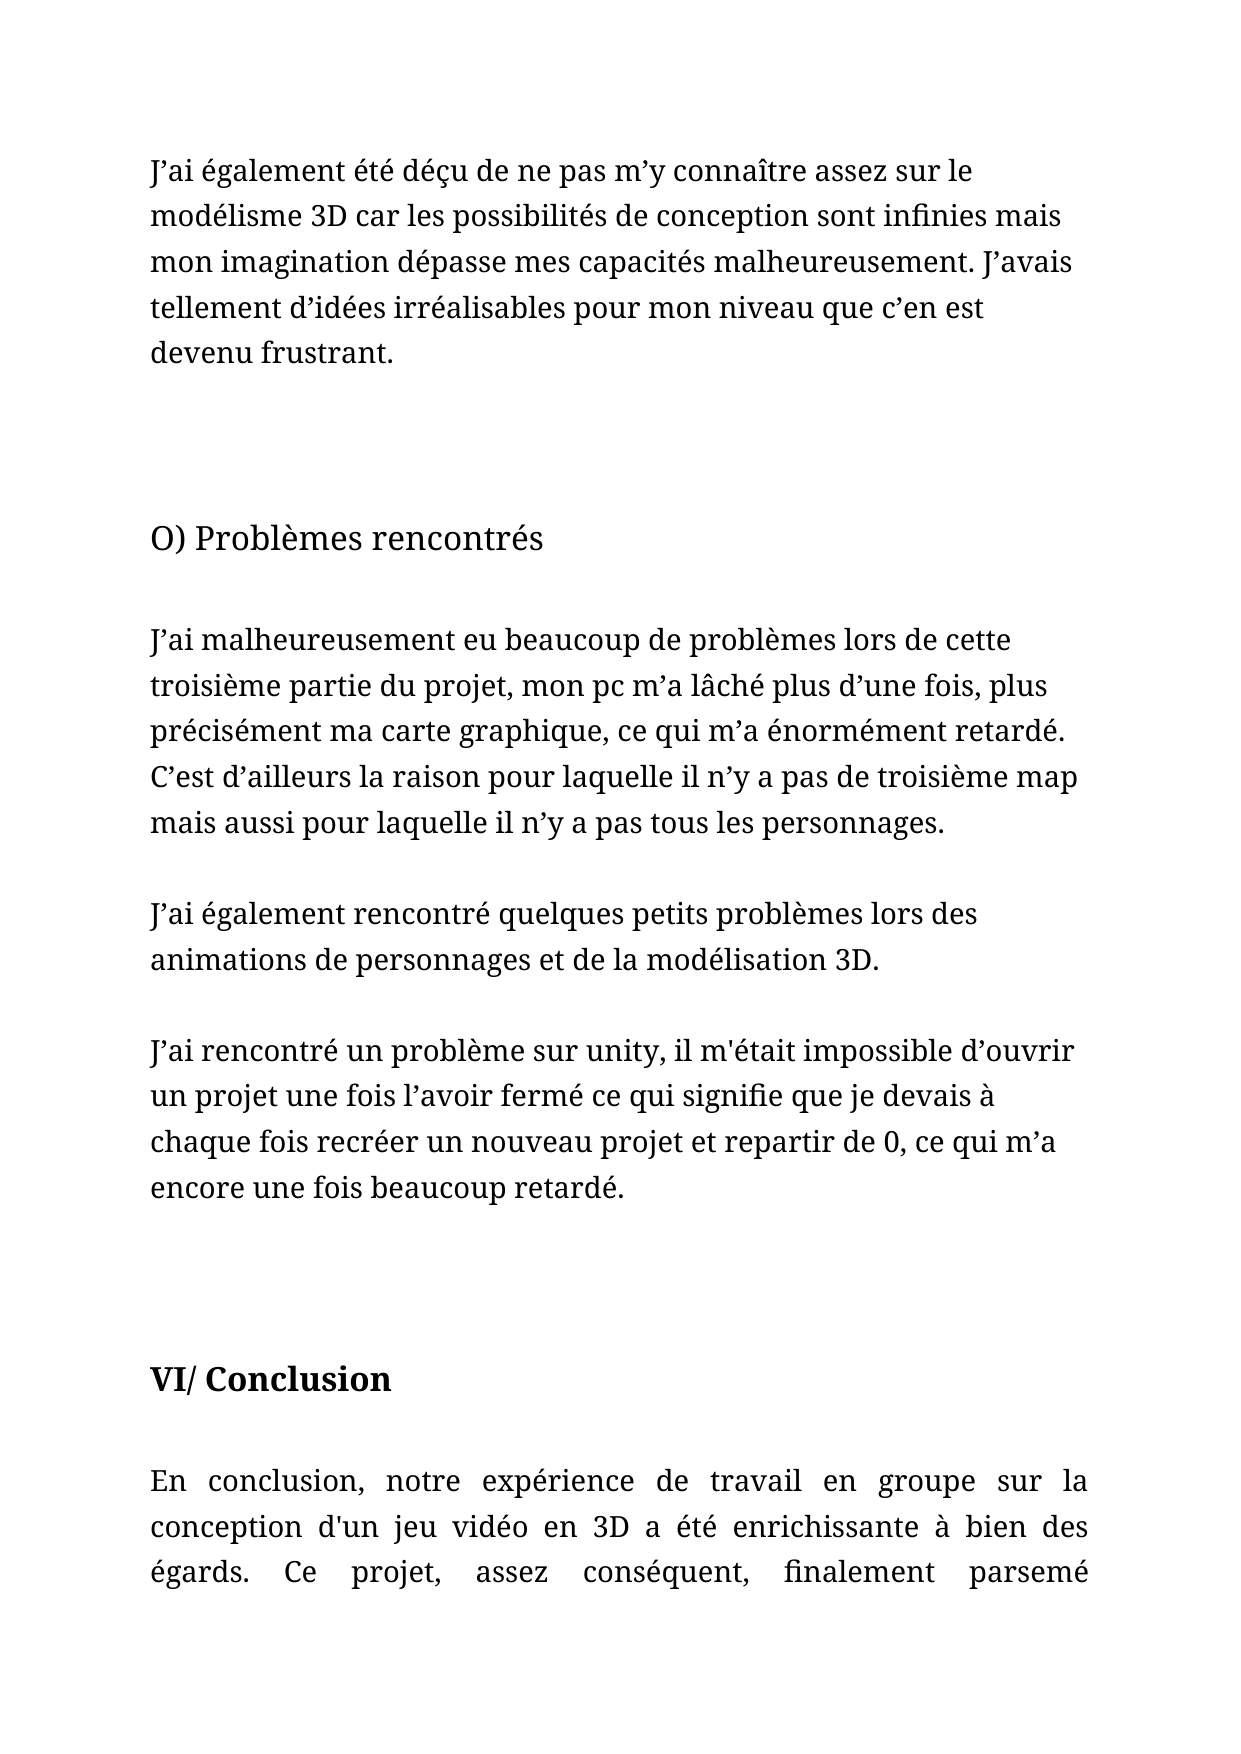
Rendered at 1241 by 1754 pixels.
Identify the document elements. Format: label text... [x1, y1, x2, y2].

text J’ai rencontré un problème sur unity, il m'était impossible d’ouvrir un projet une fois l’avoir fermé ce qui signifie que je devais à chaque fois recréer un nouveau projet et repartir de 0, ce qui m’a encore une fois beaucoup retardé. [150, 1030, 1090, 1207]
text J’ai également été déçu de ne pas m’y connaître assez sur le modélisme 3D car les possibilités de conception sont infinies mais mon imagination dépasse mes capacités malheureusement. J’avais tellement d’idées irréalisables pour mon niveau que c’en est devenu frustrant. [150, 150, 1090, 372]
text VI/ Conclusion [150, 1356, 1090, 1401]
text J’ai malheureusement eu beaucoup de problèmes lors de cette troisième partie du projet, mon pc m’a lâché plus d’une fois, plus précisément ma carte graphique, ce qui m’a énormément retardé. C’est d’ailleurs la raison pour laquelle il n’y a pas de troisième map mais aussi pour laquelle il n’y a pas tous les personnages. [150, 619, 1090, 842]
text J’ai également rencontré quelques petits problèmes lors des animations de personnages et de la modélisation 3D. [150, 893, 1090, 978]
text O) Problèmes rencontrés [150, 515, 1090, 560]
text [150, 1460, 1090, 1591]
